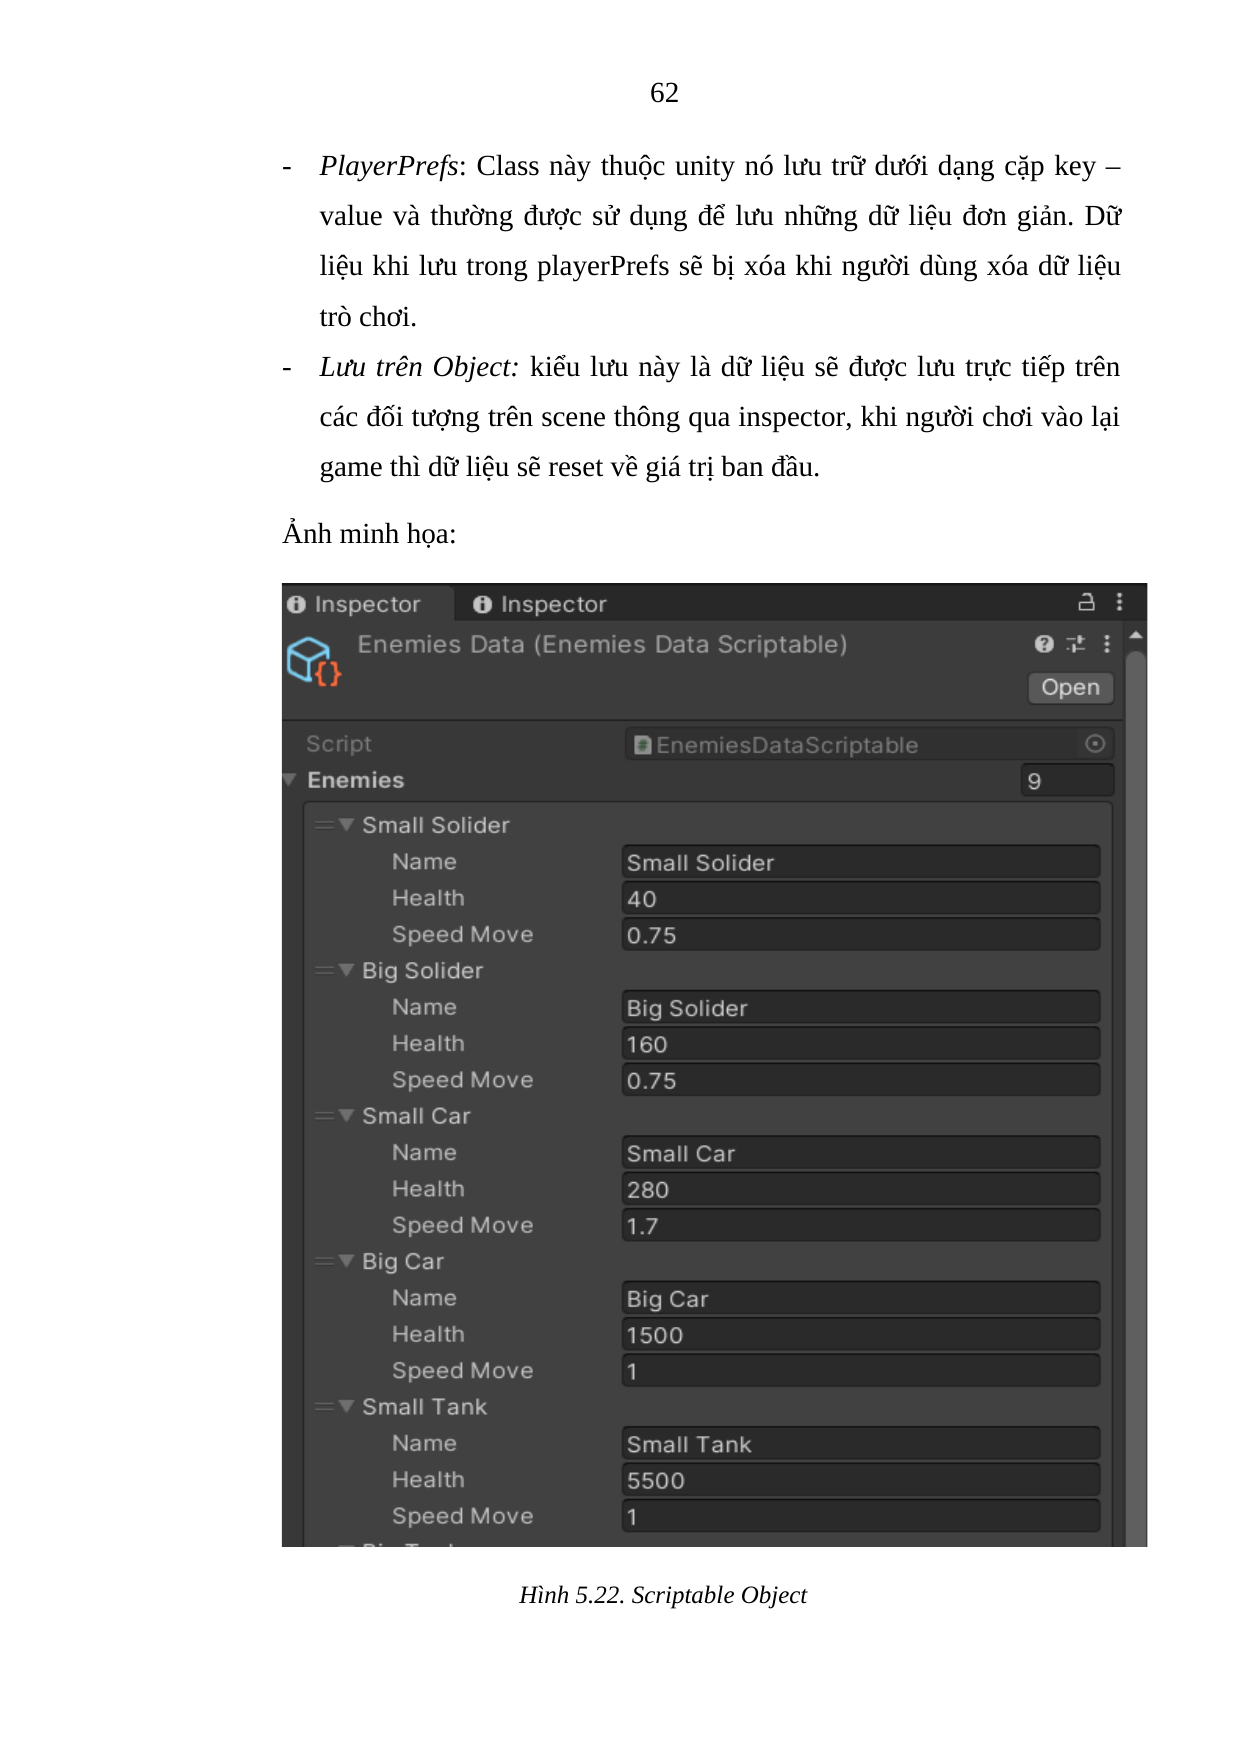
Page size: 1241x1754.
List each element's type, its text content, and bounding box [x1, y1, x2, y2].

list PlayerPrefs: Class này thuộc unity nó lưu trữ dưới dạng cặp key – value và thường được sử dụng để lưu những dữ liệu đơn giản. Dữ liệu khi lưu trong playerPrefs sẽ bị xóa khi người dùng xóa dữ liệu trò chơi. [282, 148, 1122, 332]
text Hình .. Scriptable Object [207, 1580, 1122, 1609]
text Ảnh minh họa: [282, 517, 1122, 550]
list Lưu trên Object: kiểu lưu này là dữ liệu sẽ được lưu trực tiếp trên các đối tượng trên scene thông qua inspector, khi người chơi vào lại game thì dữ liệu sẽ reset về giá trị ban đầu. [282, 349, 1122, 483]
picture [281, 583, 1148, 1547]
